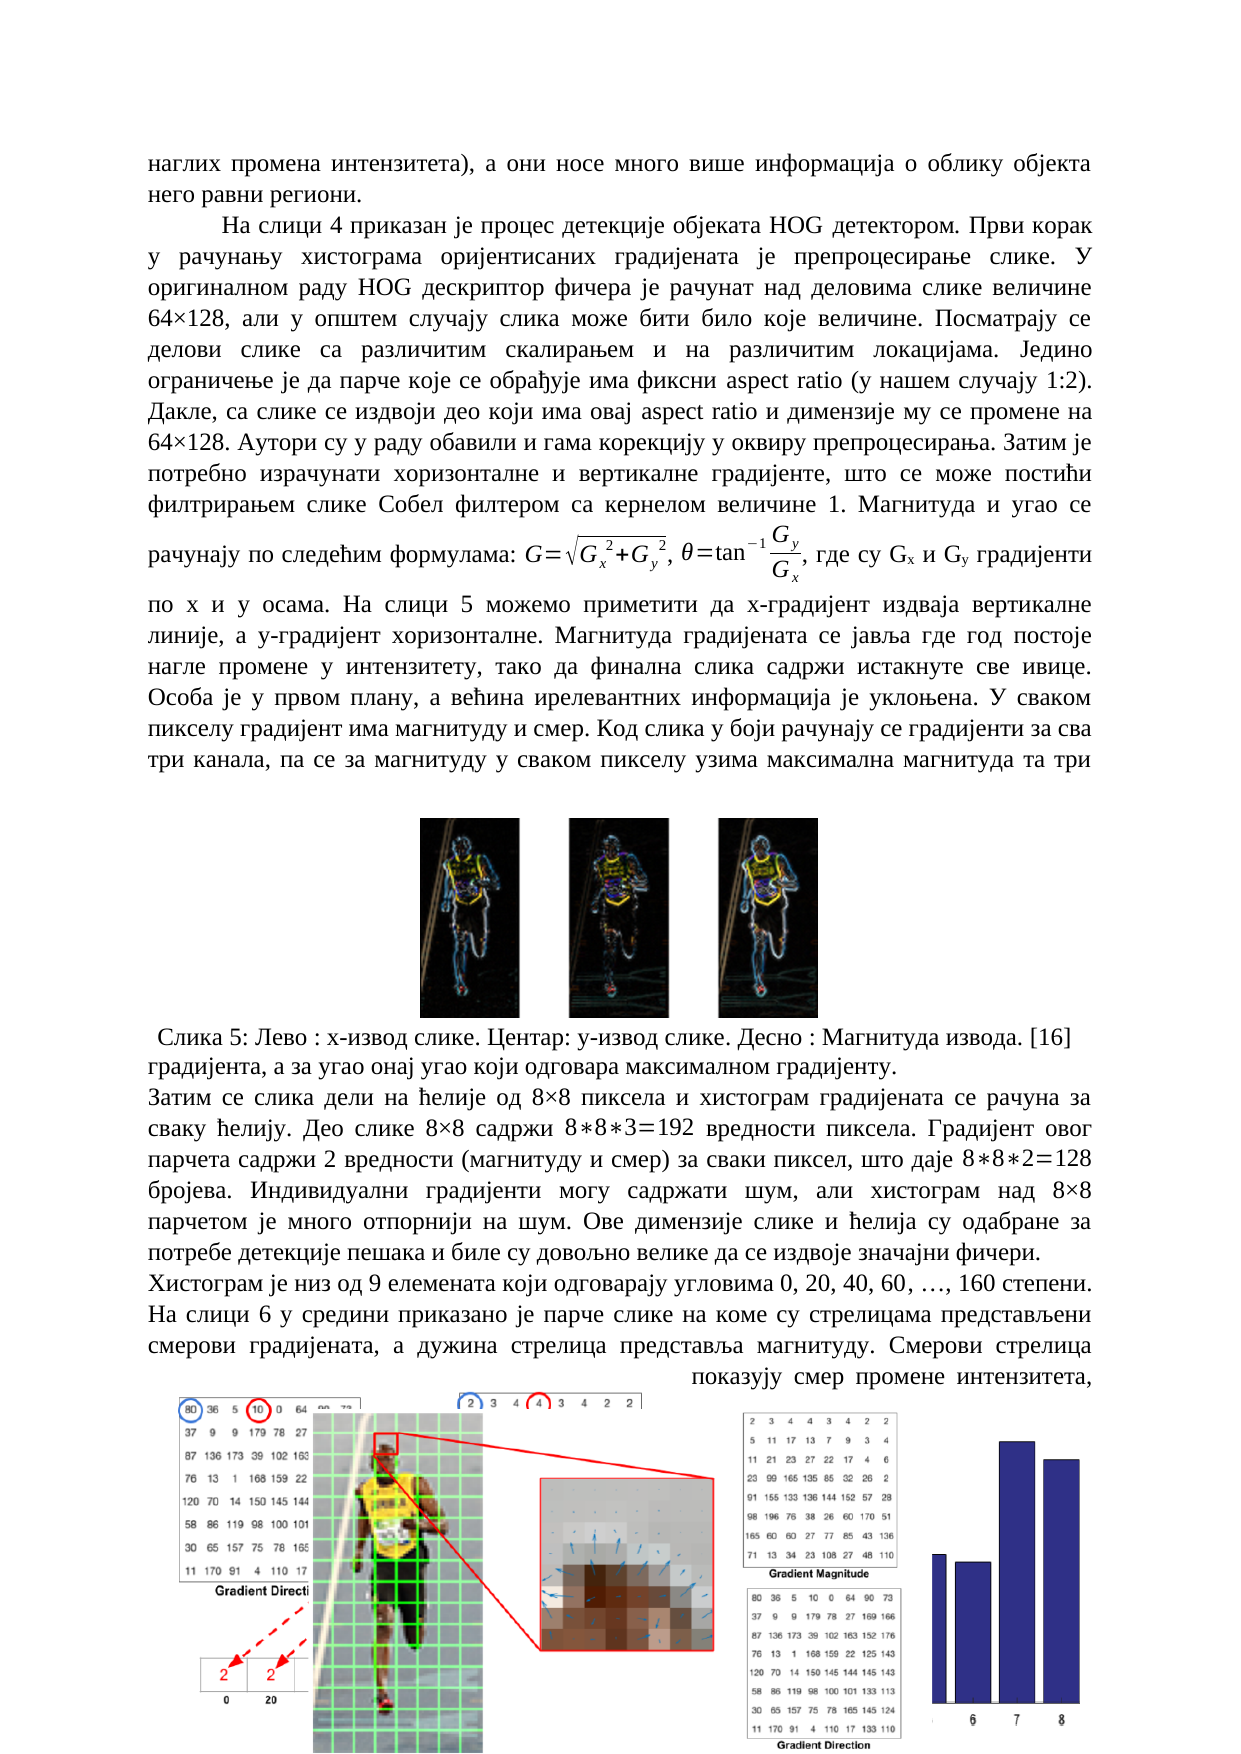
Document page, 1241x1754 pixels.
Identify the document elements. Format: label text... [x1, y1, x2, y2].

picture [407, 801, 834, 1021]
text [148, 1268, 1093, 1390]
picture [147, 1371, 1093, 1754]
text Затим се слика дели на ћелије од 8×8 пиксела и хистограм градијената се рачуна за сваку ћелију. Део слике 8×8 садржи вредности пиксела. Градијент овог парчета садржи 2 вредности (магнитуду и смер) за сваки пиксел, што даје бројева. Индивидуални градијенти могу садржати шум, али хистограм над 8×8 парчетом је много отпорнији на шум. Ове димензије слике и ћелија су одабране за потребе детекције пешака и биле су довољно велике да се издвоје значајни фичери. [148, 1082, 1093, 1266]
text На слици 4 приказан је процес детекције објеката HOG детектором. Први корак у рачунању хистограма оријентисаних градијената је препроцесирање слике. У оригиналном раду HOG дескриптор фичера је рачунат над деловима слике величине 64×128, али у општем случају слика може бити било које величине. Посматрају се делови слике са различитим скалирањем и на различитим локацијама. Једино ограничење је да парче које се обрађује има фиксни aspect ratio (у нашем случају 1:2). Дакле, са слике се издвоји део који има овај aspect ratio и димензије му се промене на 64×128. Аутори су у раду обавили и гама корекцију у оквиру препроцесирања. Затим је потребно израчунати хоризонталне и вертикалне градијенте, што се може постићи филтрирањем слике Собел филтером са кернелом величине 1. Магнитуда и угао се рачунају по следећим формулама: , , где су Gx и Gy градијенти по x и y осама. На слици 5 можемо приметити да x-градијент издваја вертикалне линије, а y-градијент хоризонталне. Магнитуда градијената се јавља где год постоје нагле промене у интензитету, тако да финална слика садржи истакнуте све ивице. Особа је у првом плану, а већина ирелевантних информација је уклоњена. У сваком пикселу градијент има магнитуду и смер. Код слика у боји рачунају се градијенти за сва три канала, па се за магнитуду у сваком пикселу узима максимална магнитуда та три градијента, а за угао онај угао који одговара максималном градијенту. [148, 210, 1093, 1079]
